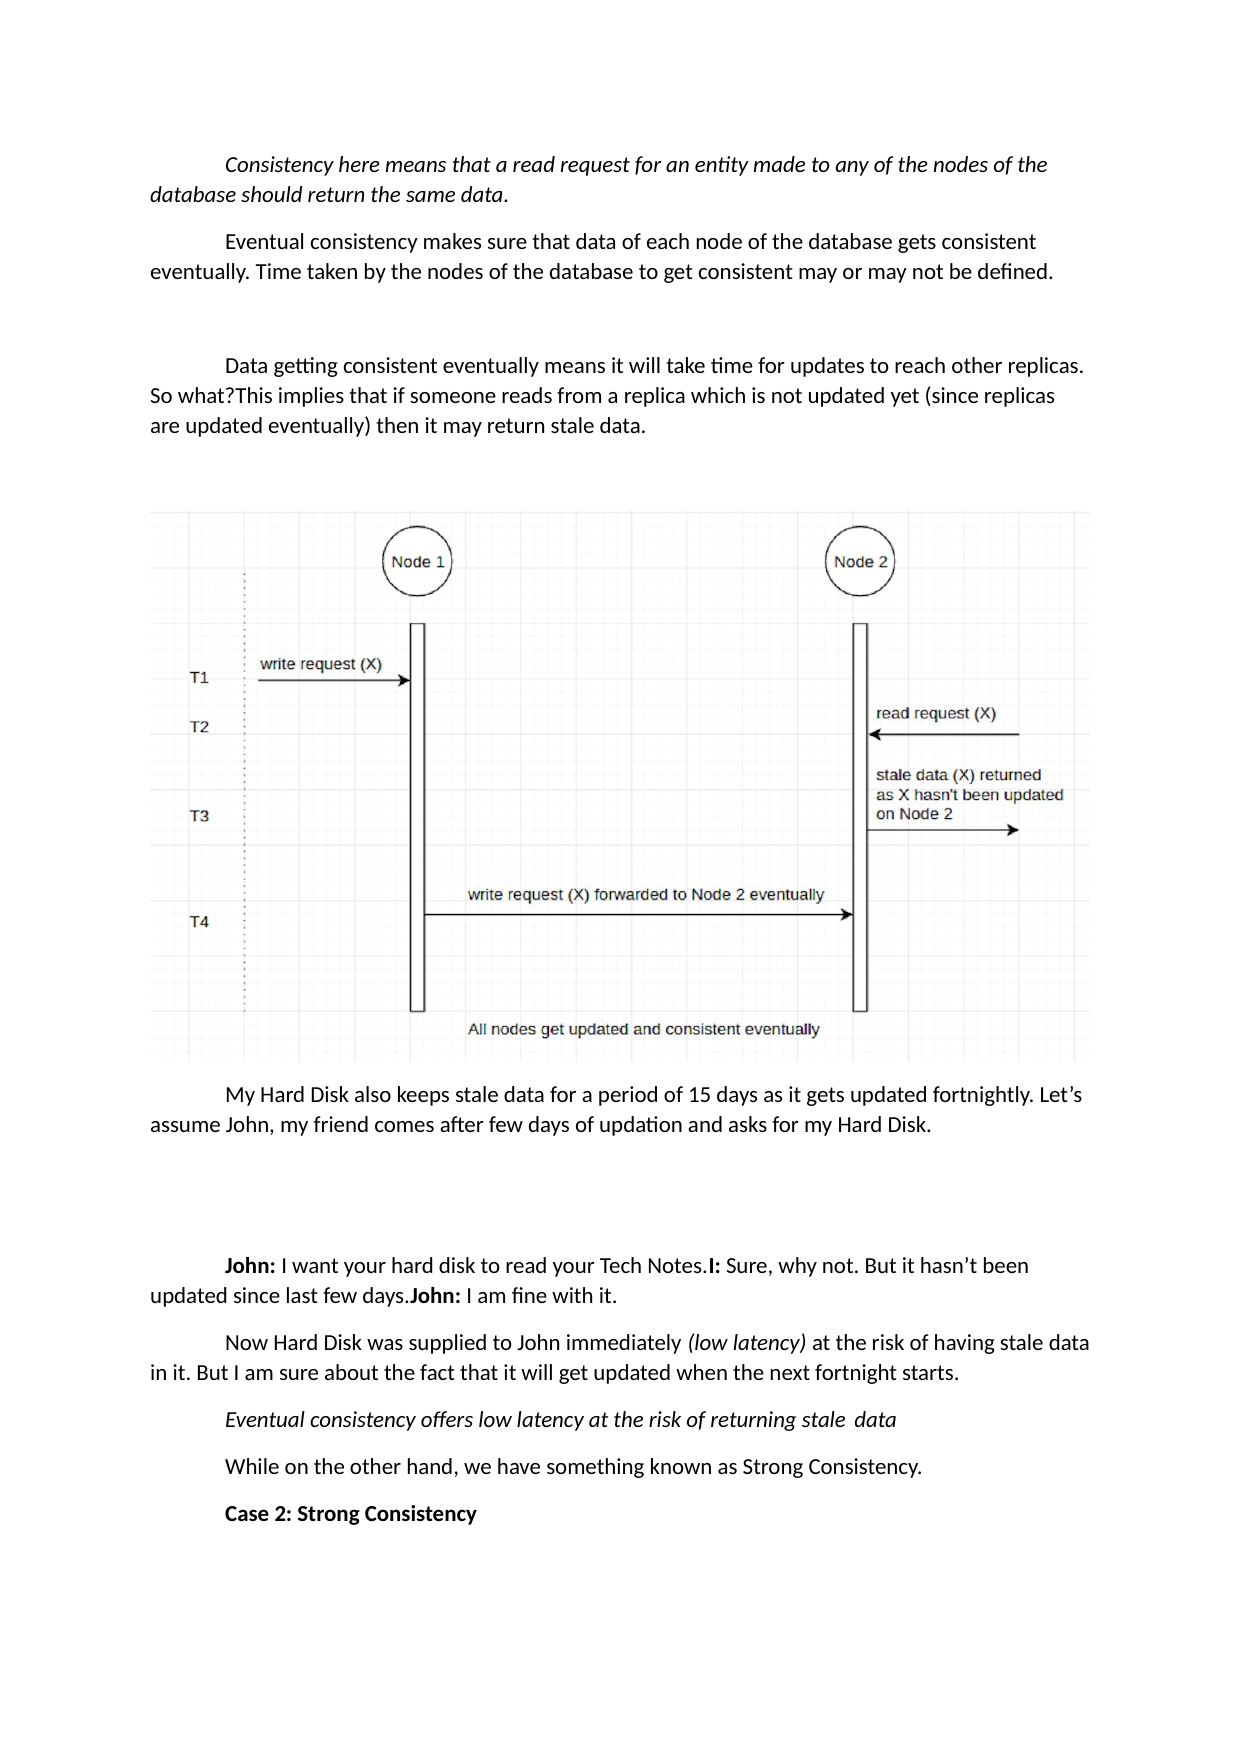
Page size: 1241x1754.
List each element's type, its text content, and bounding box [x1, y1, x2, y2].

text Now Hard Disk was supplied to John immediately (low latency) at the risk of having stale data in it. But I am sure about the fact that it will get updated when the next fortnight starts. [150, 1328, 1090, 1387]
text Data getting consistent eventually means it will take time for updates to reach other replicas. So what?This implies that if someone reads from a replica which is not updated yet (since replicas are updated eventually) then it may return stale data. [150, 351, 1090, 439]
text Case 2: Strong Consistency [150, 1499, 1090, 1527]
text Consistency here means that a read request for an entity made to any of the nodes of the database should return the same data. [150, 150, 1090, 208]
text My Hard Disk also keeps stale data for a period of 15 days as it gets updated fortnightly. Let’s assume John, my friend comes after few days of updation and asks for my Hard Disk. [150, 1080, 1090, 1139]
text John: I want your hard disk to read your Tech Notes.I: Sure, why not. But it hasn’t been updated since last few days.John: I am fine with it. [150, 1251, 1090, 1309]
text Eventual consistency makes sure that data of each node of the database gets consistent eventually. Time taken by the nodes of the database to get consistent may or may not be defined. [150, 227, 1090, 285]
picture [150, 510, 1091, 1062]
text While on the other hand, we have something known as Strong Consistency. [150, 1452, 1090, 1480]
text Eventual consistency offers low latency at the risk of returning stale data [150, 1405, 1090, 1433]
